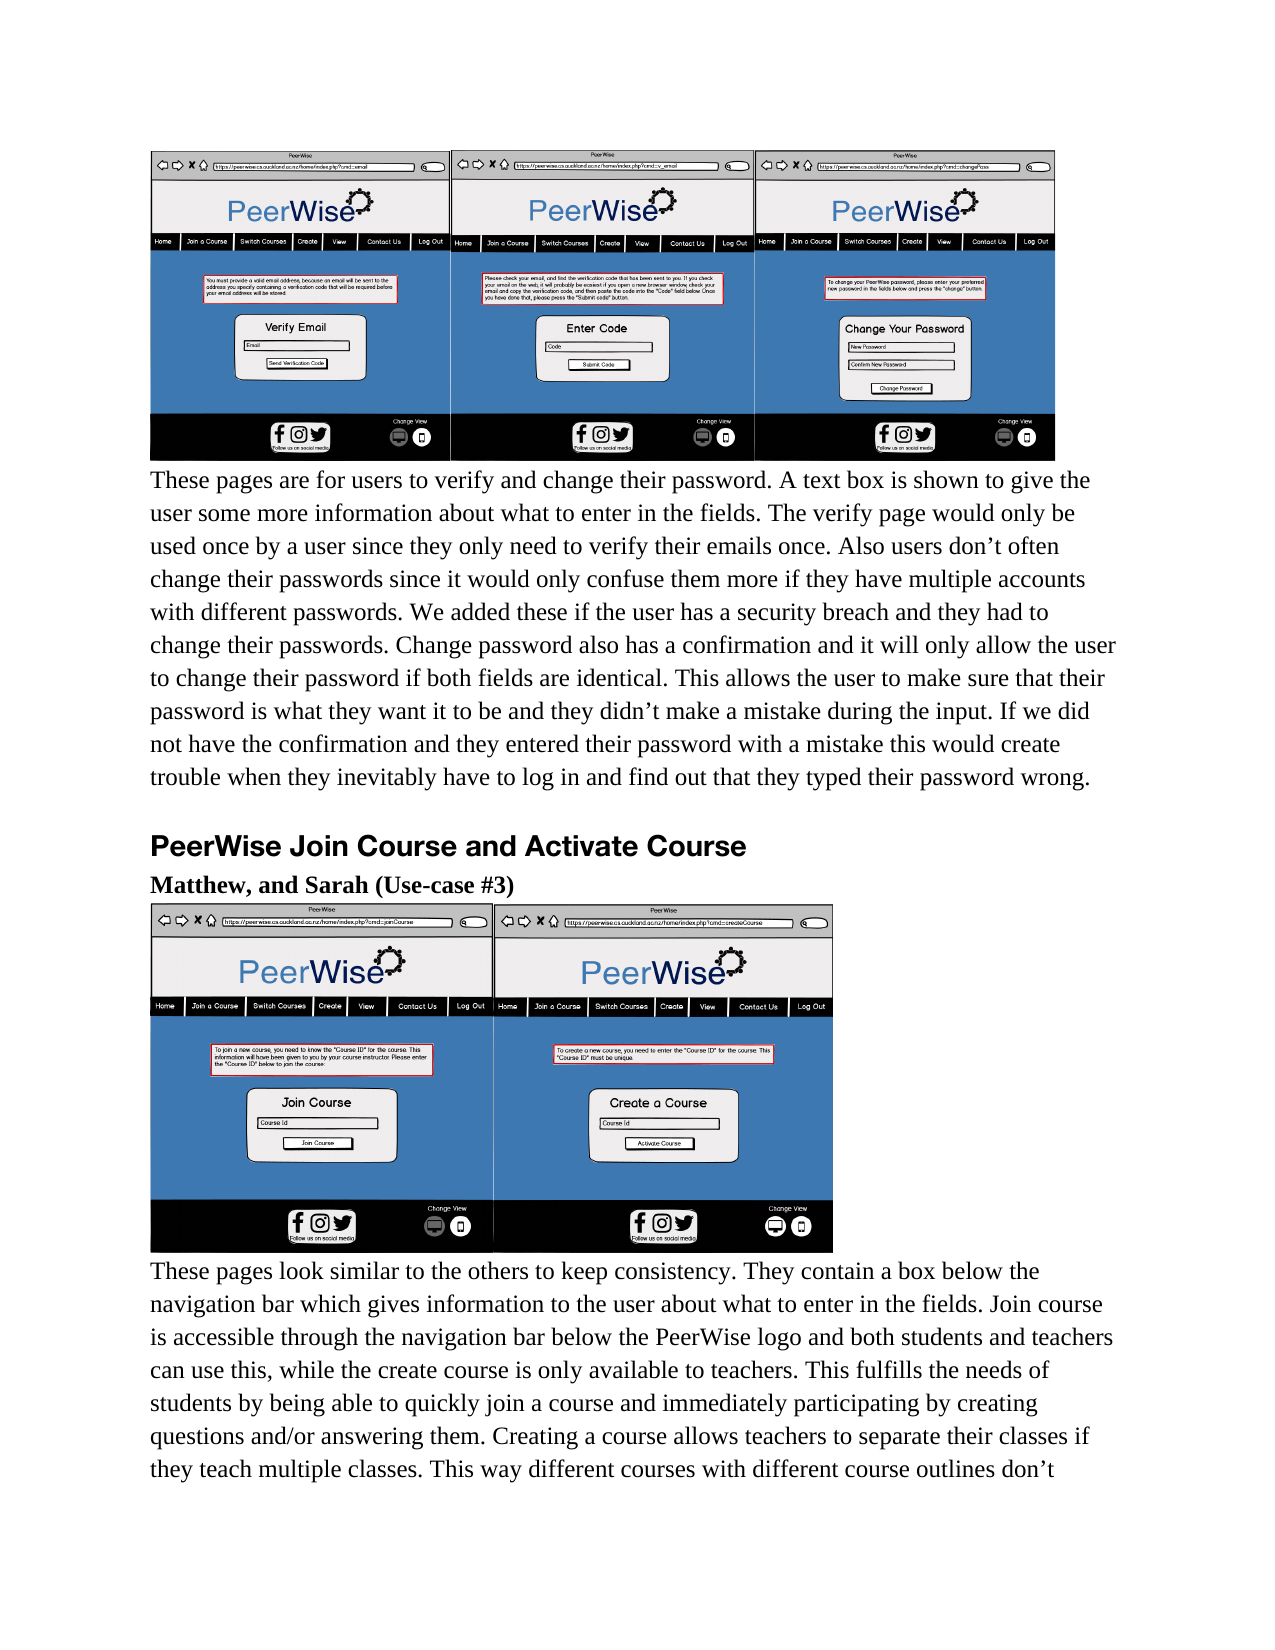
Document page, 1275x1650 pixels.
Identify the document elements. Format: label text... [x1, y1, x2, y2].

picture [150, 903, 833, 1253]
text These pages are for users to verify and change their password. A text box is shown to give the user some more information about what to enter in the fields. The verify page would only be used once by a user since they only need to verify their emails once. Also users don’t often change their passwords since it would only confuse them more if they have multiple accounts with different passwords. We added these if the user has a security breach and they had to change their passwords. Change password also has a confirmation and it will only allow the user to change their password if both fields are identical. This allows the user to make sure that their password is what they want it to be and they didn’t make a mistake during the input. If we did not have the confirmation and they entered their password with a mistake this would create trouble when they inevitably have to log in and find out that they typed their password wrong. [150, 465, 1124, 791]
text Matthew, and Sarah (Use-case #3) [150, 870, 1124, 899]
picture [150, 150, 1056, 461]
text PeerWise Join Course and Activate Course [150, 828, 1124, 865]
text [150, 1256, 1124, 1483]
